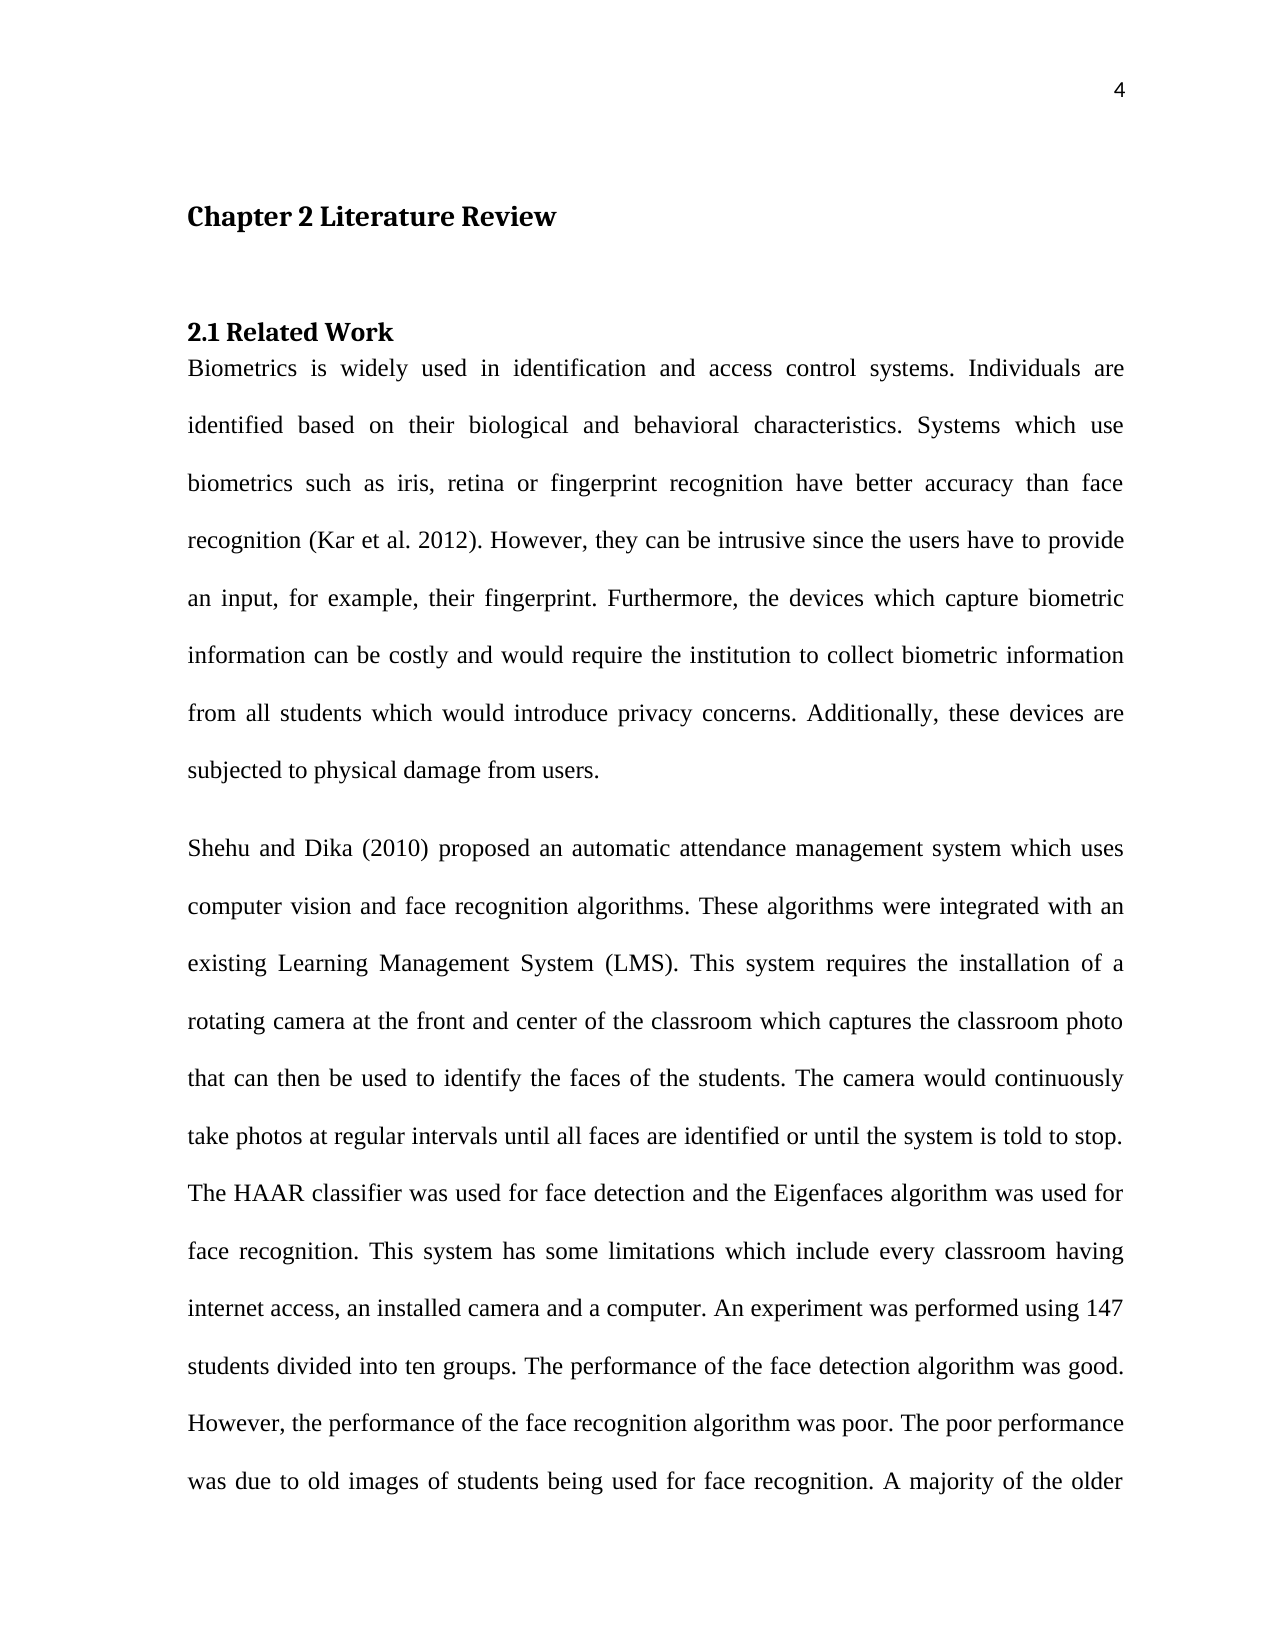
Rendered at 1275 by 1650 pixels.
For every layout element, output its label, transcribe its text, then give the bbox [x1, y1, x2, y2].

subtitle Literature Review [187, 200, 1125, 233]
subtitle Related Work [187, 317, 1125, 348]
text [187, 833, 1125, 1495]
text Biometrics is widely used in identification and access control systems. Individuals are identified based on their biological and behavioral characteristics. Systems which use biometrics such as iris, retina or fingerprint recognition have better accuracy than face recognition (Kar et al. 2012). However, they can be intrusive since the users have to provide an input, for example, their fingerprint. Furthermore, the devices which capture biometric information can be costly and would require the institution to collect biometric information from all students which would introduce privacy concerns. Additionally, these devices are subjected to physical damage from users. [187, 353, 1125, 784]
